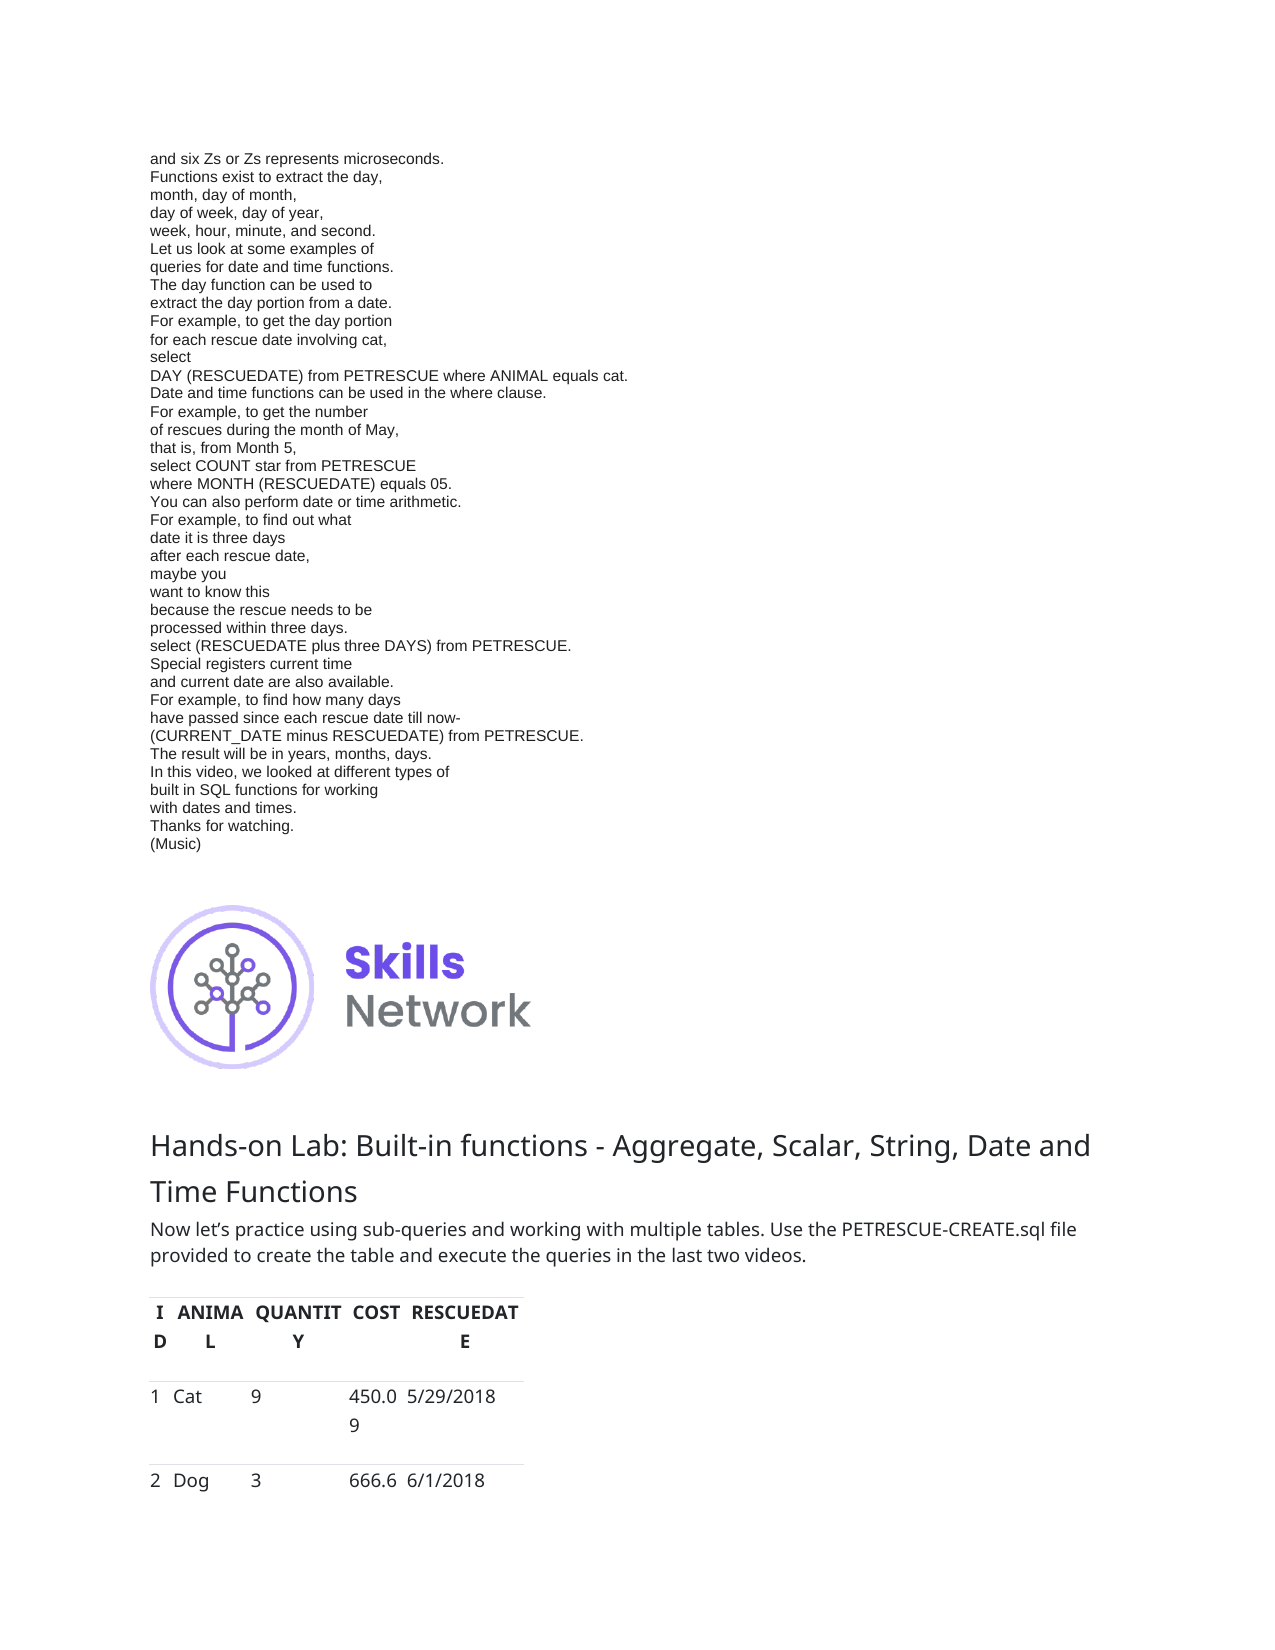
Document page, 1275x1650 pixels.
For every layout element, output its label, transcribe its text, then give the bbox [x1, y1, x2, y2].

picture [150, 905, 620, 1069]
text want to know this [150, 582, 1125, 601]
text with dates and times. [150, 799, 1125, 817]
text have passed since each rescue date till now- [150, 709, 1125, 727]
text select [150, 348, 1125, 366]
text maybe you [150, 564, 1125, 582]
subtitle Hands-on Lab: Built-in functions - Aggregate, Scalar, String, Date and Time Functions [150, 1126, 1125, 1211]
text and six Zs or Zs represents microseconds. [150, 150, 1125, 168]
text Let us look at some examples of [150, 240, 1125, 258]
text month, day of month, [150, 186, 1125, 204]
text For example, to find out what [150, 510, 1125, 528]
text week, hour, minute, and second. [150, 222, 1125, 240]
text of rescues during the month of May, [150, 420, 1125, 438]
text For example, to get the number [150, 402, 1125, 420]
text Thanks for watching. [150, 817, 1125, 835]
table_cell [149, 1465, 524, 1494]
text day of week, day of year, [150, 204, 1125, 222]
text after each rescue date, [150, 546, 1125, 564]
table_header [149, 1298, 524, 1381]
text Now let’s practice using sub-queries and working with multiple tables. Use the PETRESCUE-CREATE.sql file provided to create the table and execute the queries in the last two videos. [150, 1217, 1125, 1268]
text (CURRENT_DATE minus RESCUEDATE) from PETRESCUE. [150, 727, 1125, 745]
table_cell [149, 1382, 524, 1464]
text that is, from Month 5, [150, 438, 1125, 456]
text select (RESCUEDATE plus three DAYS) from PETRESCUE. [150, 637, 1125, 654]
text select COUNT star from PETRESCUE [150, 456, 1125, 474]
text You can also perform date or time arithmetic. [150, 492, 1125, 510]
text processed within three days. [150, 618, 1125, 637]
text The day function can be used to [150, 276, 1125, 294]
text date it is three days [150, 528, 1125, 546]
text In this video, we looked at different types of [150, 763, 1125, 781]
text extract the day portion from a date. [150, 294, 1125, 312]
text Special registers current time [150, 654, 1125, 673]
text DAY (RESCUEDATE) from PETRESCUE where ANIMAL equals cat. [150, 366, 1125, 384]
text Functions exist to extract the day, [150, 168, 1125, 186]
text because the rescue needs to be [150, 601, 1125, 618]
text Date and time functions can be used in the where clause. [150, 384, 1125, 402]
text and current date are also available. [150, 673, 1125, 691]
text (Music) [150, 835, 1125, 853]
text built in SQL functions for working [150, 781, 1125, 799]
text For example, to get the day portion [150, 312, 1125, 330]
text for each rescue date involving cat, [150, 330, 1125, 348]
text The result will be in years, months, days. [150, 745, 1125, 763]
text queries for date and time functions. [150, 258, 1125, 276]
text where MONTH (RESCUEDATE) equals 05. [150, 474, 1125, 492]
text For example, to find how many days [150, 691, 1125, 709]
